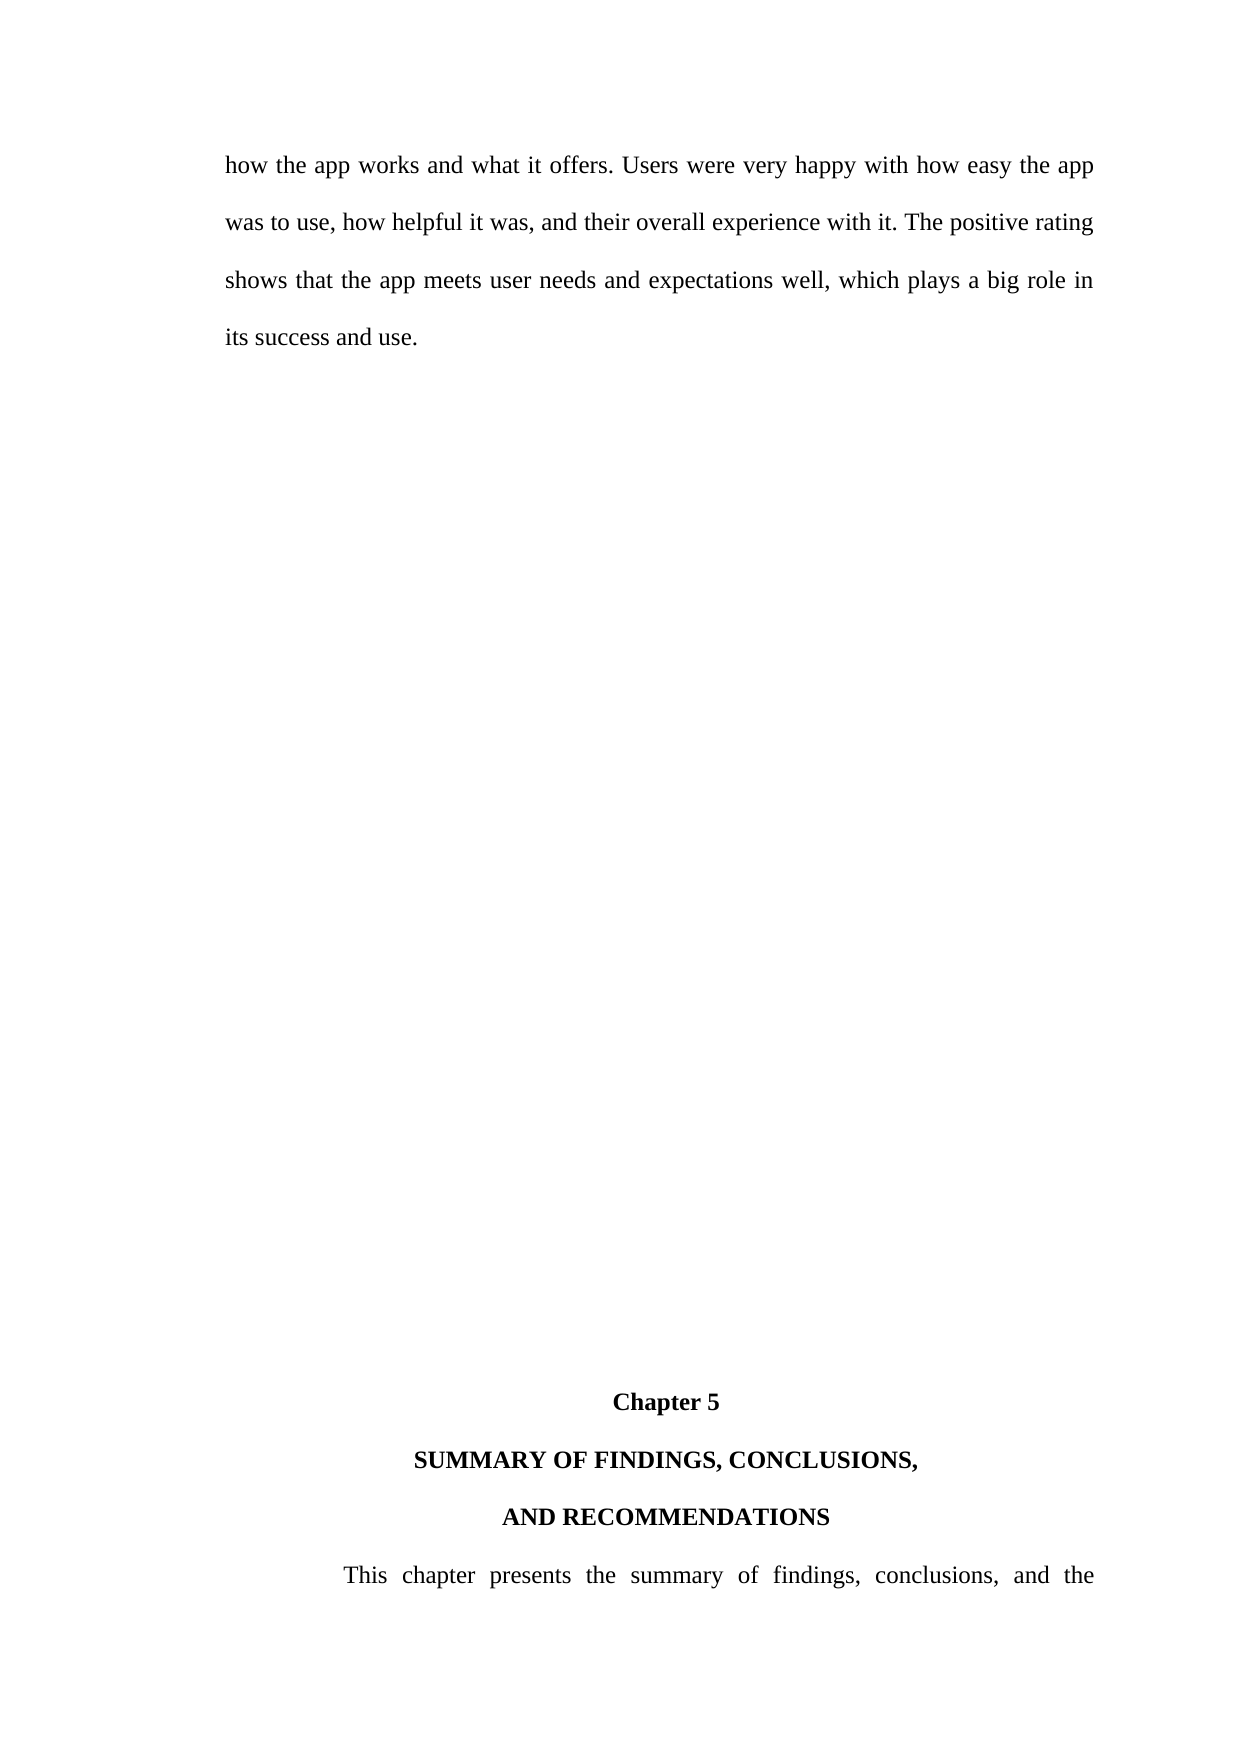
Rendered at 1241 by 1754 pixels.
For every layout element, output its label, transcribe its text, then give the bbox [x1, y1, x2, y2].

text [225, 150, 1096, 351]
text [225, 1560, 1096, 1588]
text Chapter 5 SUMMARY OF FINDINGS, CONCLUSIONS, AND RECOMMENDATIONS [412, 1387, 919, 1531]
